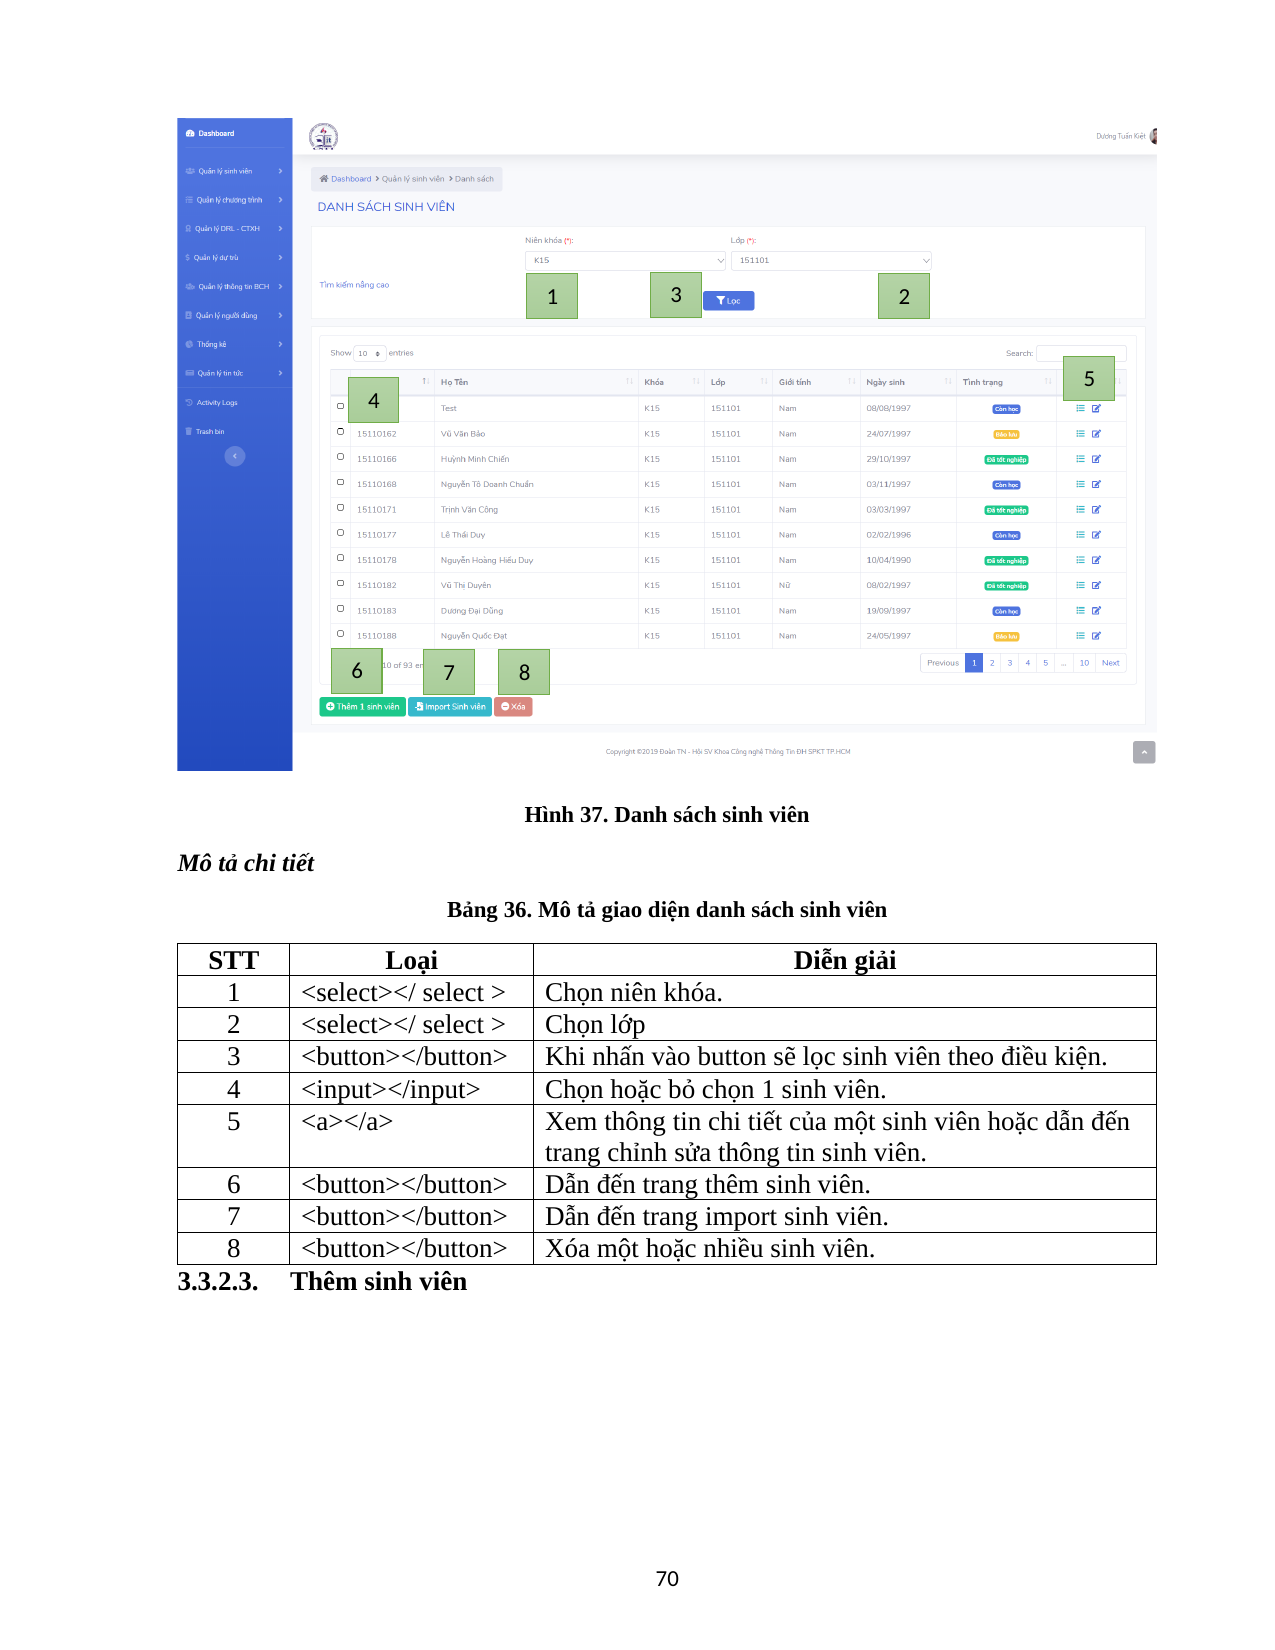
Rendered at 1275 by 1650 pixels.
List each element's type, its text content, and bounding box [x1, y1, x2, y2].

table_cell 6 [178, 1168, 289, 1199]
text Bảng 36. Mô tả giao diện danh sách sinh viên [177, 896, 1157, 922]
table_cell 7 [178, 1200, 289, 1232]
table_header Diễn giải [534, 944, 1156, 975]
table_cell Chọn hoặc bỏ chọn 1 sinh viên. [534, 1073, 1156, 1104]
table_cell <button></button> [290, 1200, 533, 1232]
table_header STT [178, 944, 289, 975]
table_cell <button></button> [290, 1233, 533, 1264]
table_cell 2 [178, 1008, 289, 1039]
table_cell <button></button> [290, 1168, 533, 1199]
table_cell 3 [178, 1041, 289, 1072]
table_cell Chọn niên khóa. [534, 976, 1156, 1007]
table_cell 8 [178, 1233, 289, 1264]
list Thêm sinh viên [177, 1265, 1157, 1296]
table_cell <a></a> [290, 1105, 533, 1167]
table_cell Xóa một hoặc nhiều sinh viên. [534, 1233, 1156, 1264]
table_header Loại [290, 944, 533, 975]
table_cell 5 [178, 1105, 289, 1167]
text Hình 37. Danh sách sinh viên [177, 801, 1157, 827]
text Mô tả chi tiết [177, 848, 1157, 877]
table_cell Dẫn đến trang import sinh viên. [534, 1200, 1156, 1232]
table_cell Khi nhấn vào button sẽ lọc sinh viên theo điều kiện. [534, 1041, 1156, 1072]
table_cell Chọn lớp [534, 1008, 1156, 1039]
table_cell 4 [178, 1073, 289, 1104]
table_cell <input></input> [290, 1073, 533, 1104]
picture [177, 118, 1157, 771]
table_cell Xem thông tin chi tiết của một sinh viên hoặc dẫn đến trang chỉnh sửa thông tin sinh viên. [534, 1105, 1156, 1167]
table_cell <select></ select > [290, 976, 533, 1007]
table_cell 1 [178, 976, 289, 1007]
table_cell Dẫn đến trang thêm sinh viên. [534, 1168, 1156, 1199]
table_cell <button></button> [290, 1041, 533, 1072]
table_cell <select></ select > [290, 1008, 533, 1039]
